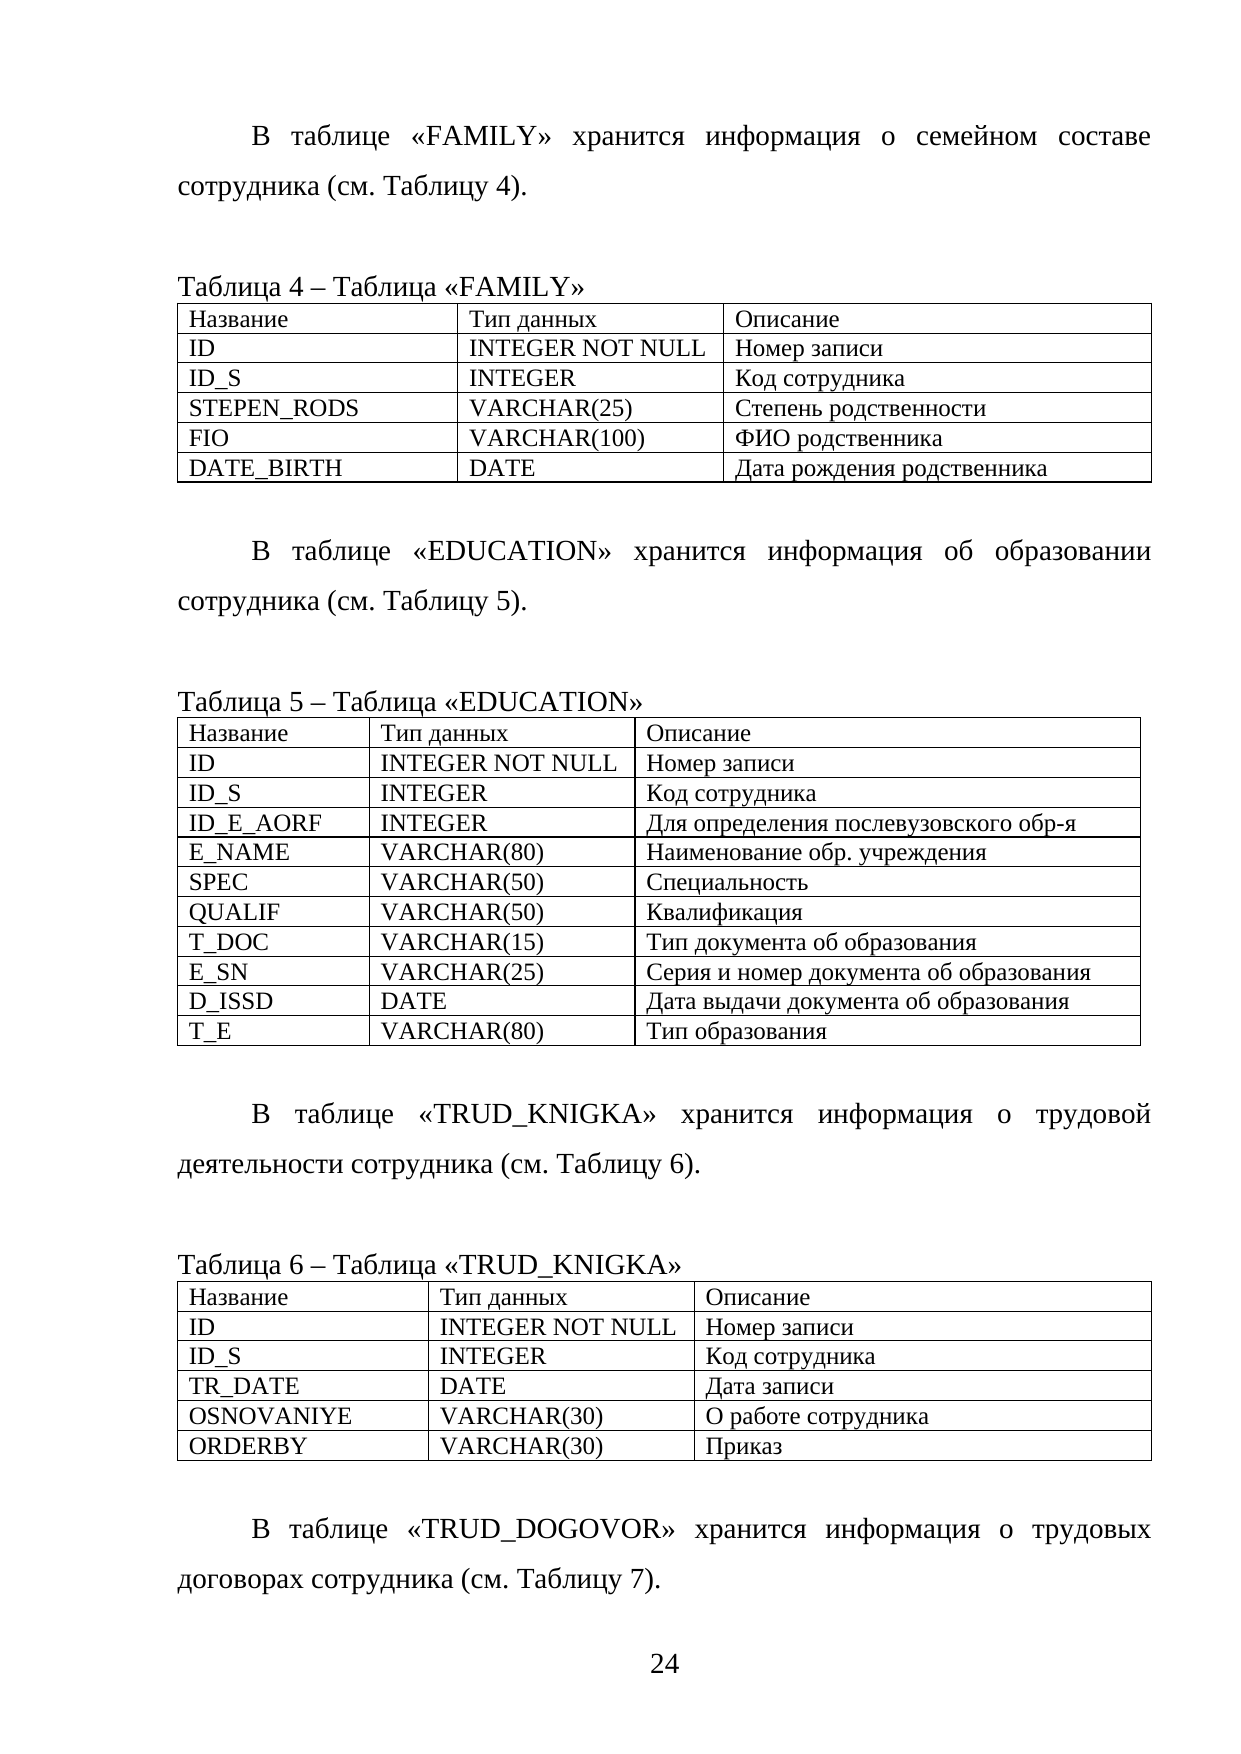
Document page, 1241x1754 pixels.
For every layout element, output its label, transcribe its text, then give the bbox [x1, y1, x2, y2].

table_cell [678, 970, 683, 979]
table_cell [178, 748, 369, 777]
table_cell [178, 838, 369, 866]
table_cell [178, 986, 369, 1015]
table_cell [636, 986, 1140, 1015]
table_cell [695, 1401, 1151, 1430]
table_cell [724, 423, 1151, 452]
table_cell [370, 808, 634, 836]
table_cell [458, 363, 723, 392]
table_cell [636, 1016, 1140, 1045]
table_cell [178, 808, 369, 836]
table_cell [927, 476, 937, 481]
text Таблица 5 – Таблица «EDUCATION» [177, 684, 1152, 717]
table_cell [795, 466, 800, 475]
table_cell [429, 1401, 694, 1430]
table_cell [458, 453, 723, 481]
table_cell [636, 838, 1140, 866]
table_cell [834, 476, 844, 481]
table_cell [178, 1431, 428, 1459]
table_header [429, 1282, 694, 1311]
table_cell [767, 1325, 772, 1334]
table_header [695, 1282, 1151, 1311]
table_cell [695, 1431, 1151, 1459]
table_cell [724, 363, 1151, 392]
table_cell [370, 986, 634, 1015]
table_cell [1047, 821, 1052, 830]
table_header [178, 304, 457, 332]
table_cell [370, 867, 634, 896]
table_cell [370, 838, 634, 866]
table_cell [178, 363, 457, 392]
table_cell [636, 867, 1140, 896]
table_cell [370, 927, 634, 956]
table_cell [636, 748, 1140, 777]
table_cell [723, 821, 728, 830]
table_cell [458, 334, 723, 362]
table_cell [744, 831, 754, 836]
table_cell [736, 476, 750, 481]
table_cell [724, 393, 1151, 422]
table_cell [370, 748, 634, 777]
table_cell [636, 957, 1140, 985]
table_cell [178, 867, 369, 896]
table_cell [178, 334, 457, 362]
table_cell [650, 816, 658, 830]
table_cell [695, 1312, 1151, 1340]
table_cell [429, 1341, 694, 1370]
text В таблице «EDUCATION» хранится информация об образовании сотрудника (см. Таблицу 5). [177, 533, 1152, 617]
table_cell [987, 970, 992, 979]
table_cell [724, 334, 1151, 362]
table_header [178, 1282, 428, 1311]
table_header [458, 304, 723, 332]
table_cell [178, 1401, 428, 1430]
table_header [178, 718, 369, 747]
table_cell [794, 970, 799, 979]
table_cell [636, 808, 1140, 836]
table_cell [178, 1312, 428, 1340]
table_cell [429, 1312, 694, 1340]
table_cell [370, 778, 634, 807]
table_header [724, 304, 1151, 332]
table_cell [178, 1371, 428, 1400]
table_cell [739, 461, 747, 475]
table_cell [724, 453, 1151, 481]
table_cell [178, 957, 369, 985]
text В таблице «FAMILY» хранится информация о семейном составе сотрудника (см. Таблицу 4). [177, 118, 1152, 202]
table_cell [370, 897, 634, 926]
text Таблица 4 – Таблица «FAMILY» [177, 269, 1152, 303]
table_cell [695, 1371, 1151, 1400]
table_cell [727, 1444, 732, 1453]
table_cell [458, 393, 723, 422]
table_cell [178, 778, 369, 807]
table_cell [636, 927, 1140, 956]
text Таблица 6 – Таблица «TRUD_KNIGKA» [177, 1247, 1152, 1281]
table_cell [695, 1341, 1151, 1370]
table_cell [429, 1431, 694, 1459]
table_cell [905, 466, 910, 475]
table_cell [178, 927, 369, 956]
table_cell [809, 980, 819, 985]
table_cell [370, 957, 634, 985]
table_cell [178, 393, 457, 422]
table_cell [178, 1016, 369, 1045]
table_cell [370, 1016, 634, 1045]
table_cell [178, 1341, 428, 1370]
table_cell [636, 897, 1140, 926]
text В таблице «TRUD_DOGOVOR» хранится информация о трудовых договорах сотрудника (см. Таблицу 7). [177, 1511, 1152, 1595]
text В таблице «TRUD_KNIGKA» хранится информация о трудовой деятельности сотрудника (см. Таблицу 6). [177, 1096, 1152, 1180]
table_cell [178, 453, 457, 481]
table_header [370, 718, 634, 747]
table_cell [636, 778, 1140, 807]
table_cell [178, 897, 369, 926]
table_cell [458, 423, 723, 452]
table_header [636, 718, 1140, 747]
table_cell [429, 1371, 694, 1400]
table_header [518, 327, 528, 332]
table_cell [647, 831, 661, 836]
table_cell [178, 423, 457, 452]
